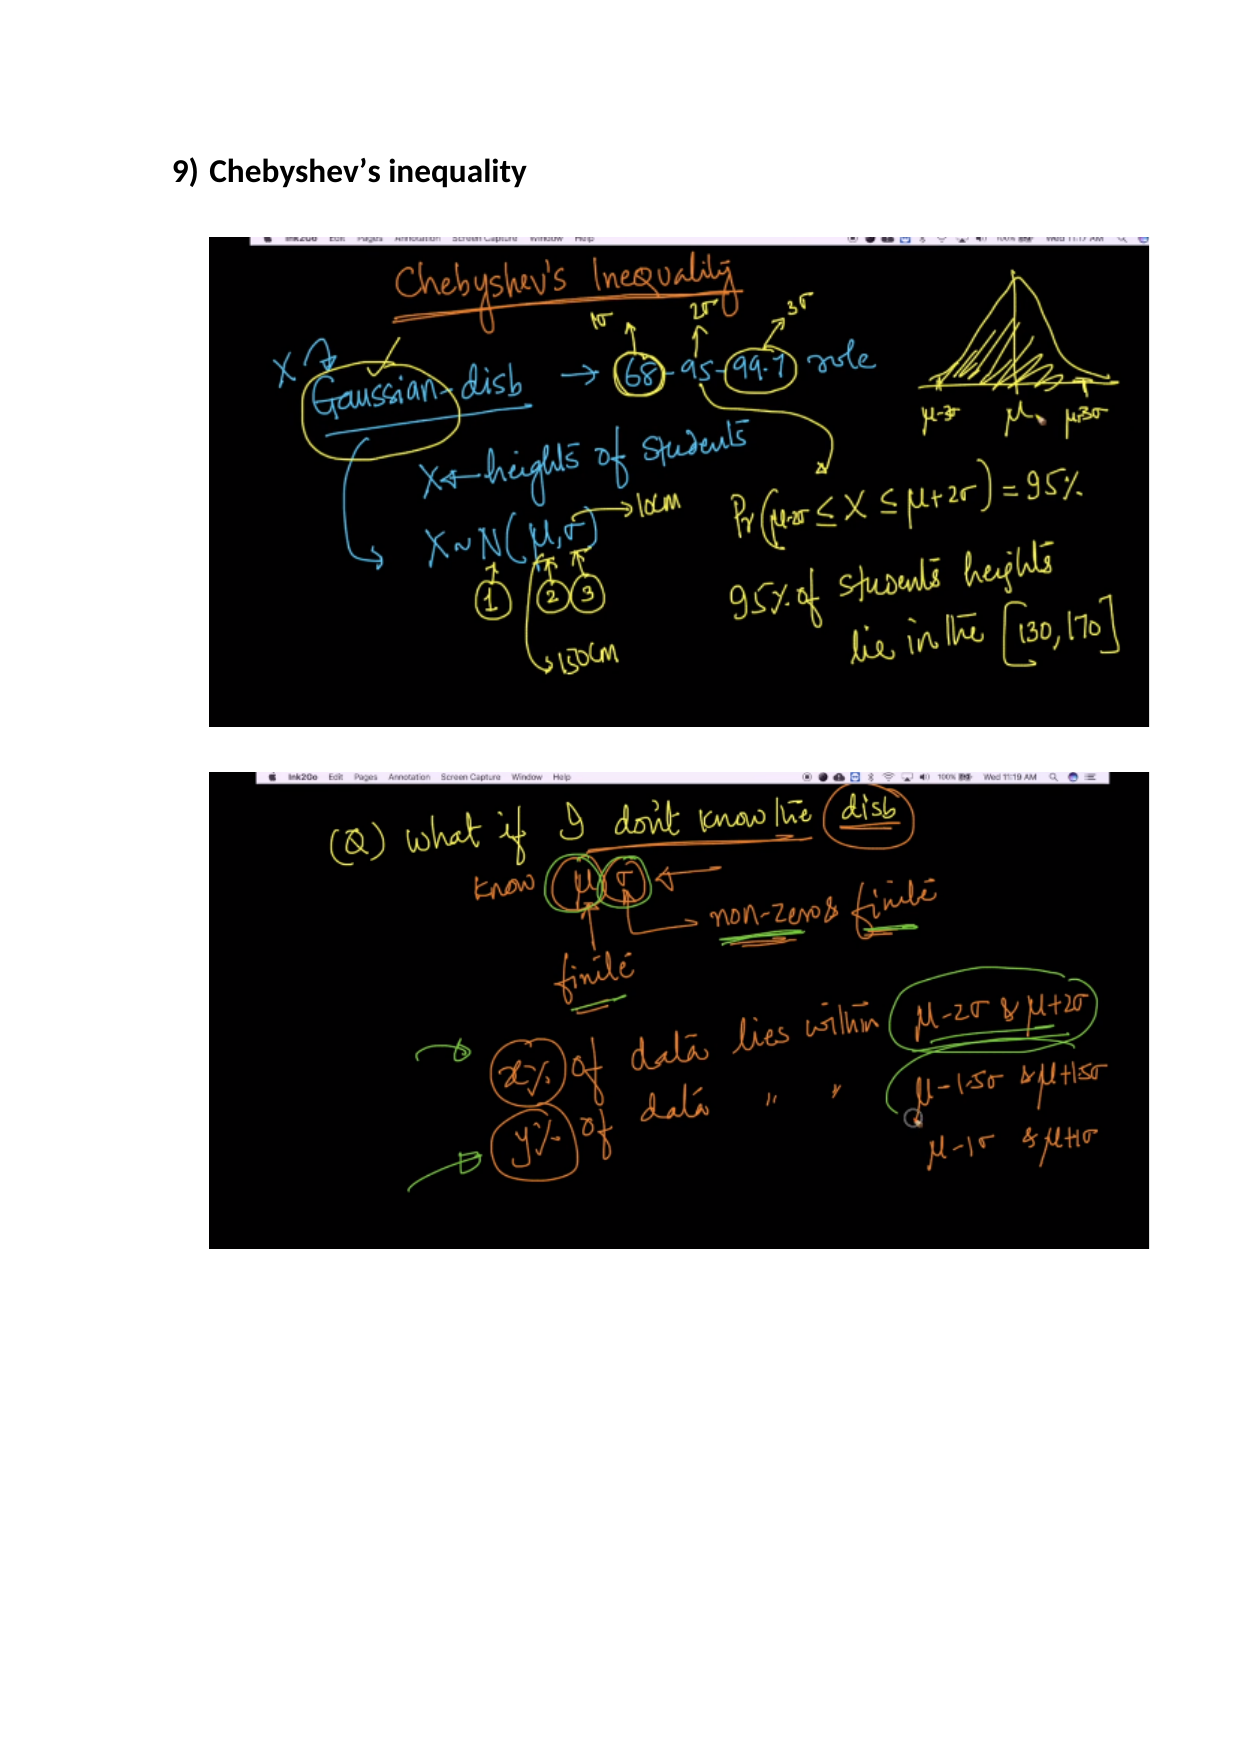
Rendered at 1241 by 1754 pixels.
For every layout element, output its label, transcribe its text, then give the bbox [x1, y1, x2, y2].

picture [209, 772, 1150, 1249]
list Chebyshev’s inequality [172, 150, 1090, 191]
picture [209, 237, 1150, 727]
